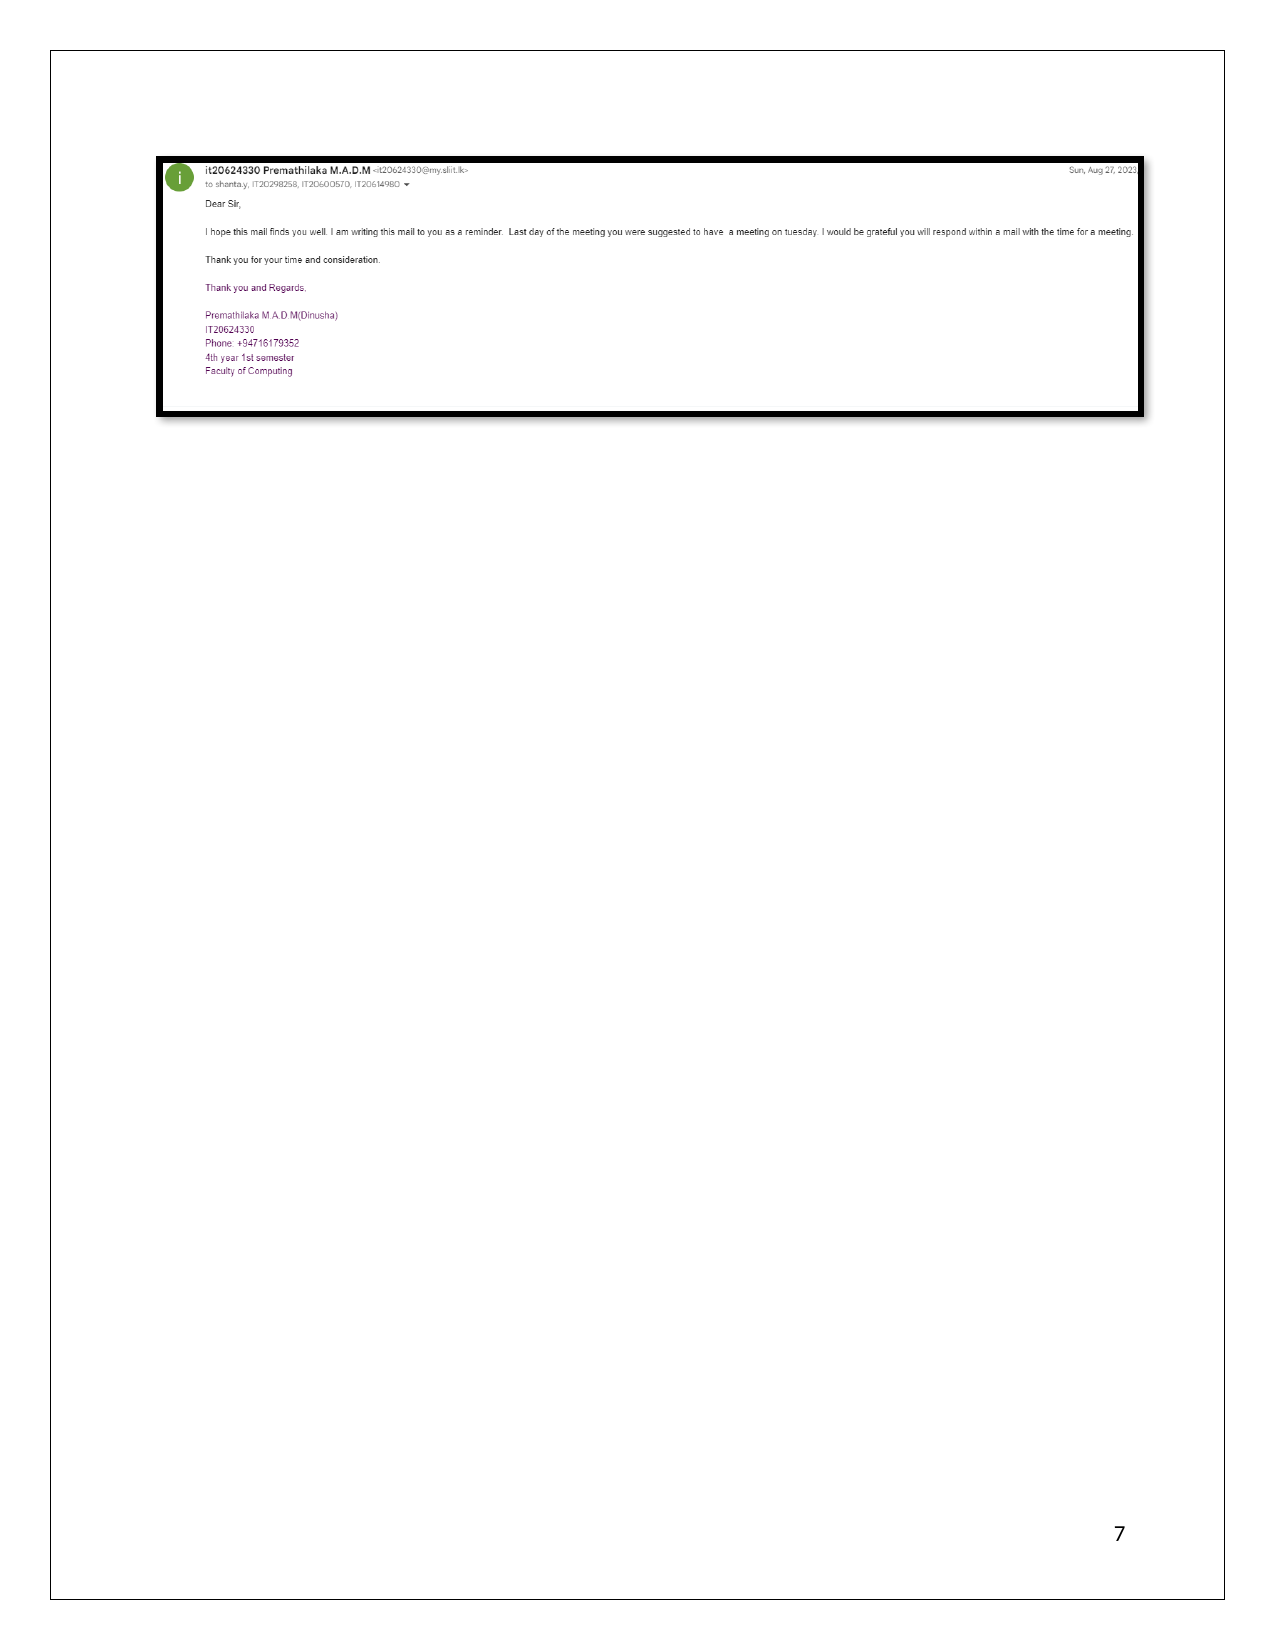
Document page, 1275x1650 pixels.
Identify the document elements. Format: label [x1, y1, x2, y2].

picture [163, 163, 1138, 411]
